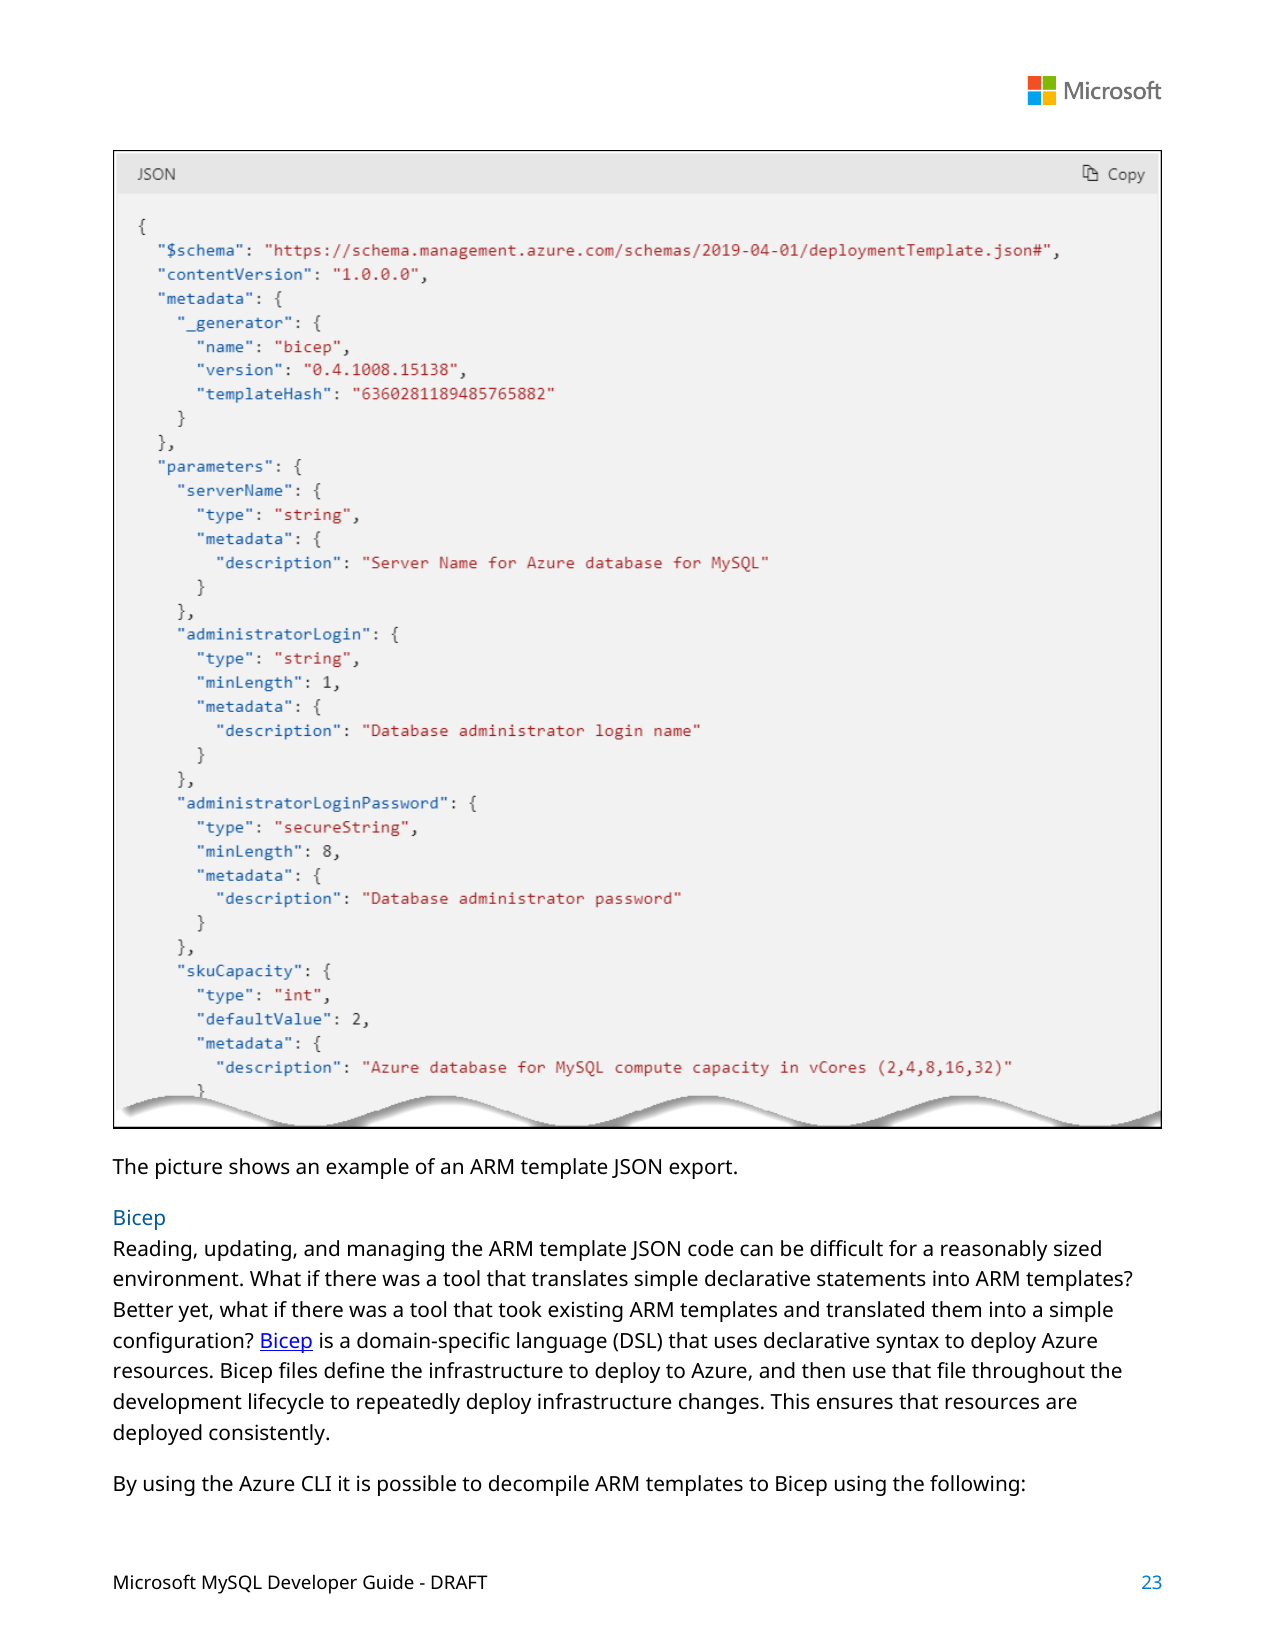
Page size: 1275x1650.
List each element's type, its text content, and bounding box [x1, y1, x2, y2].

picture [1026, 75, 1163, 107]
text The picture shows an example of an ARM template JSON export. [112, 1152, 1162, 1180]
text Reading, updating, and managing the ARM template JSON code can be difficult for a reasonably sized environment. What if there was a tool that translates simple declarative statements into ARM templates? Better yet, what if there was a tool that took existing ARM templates and translated them into a simple configuration? Bicep is a domain-specific language (DSL) that uses declarative syntax to deploy Azure resources. Bicep files define the infrastructure to deploy to Azure, and then use that file throughout the development lifecycle to repeatedly deploy infrastructure changes. This ensures that resources are deployed consistently. [112, 1234, 1162, 1446]
text By using the Azure CLI it is possible to decompile ARM templates to Bicep using the following: [112, 1469, 1162, 1497]
subtitle Bicep [112, 1203, 1162, 1232]
picture [114, 151, 1161, 1128]
